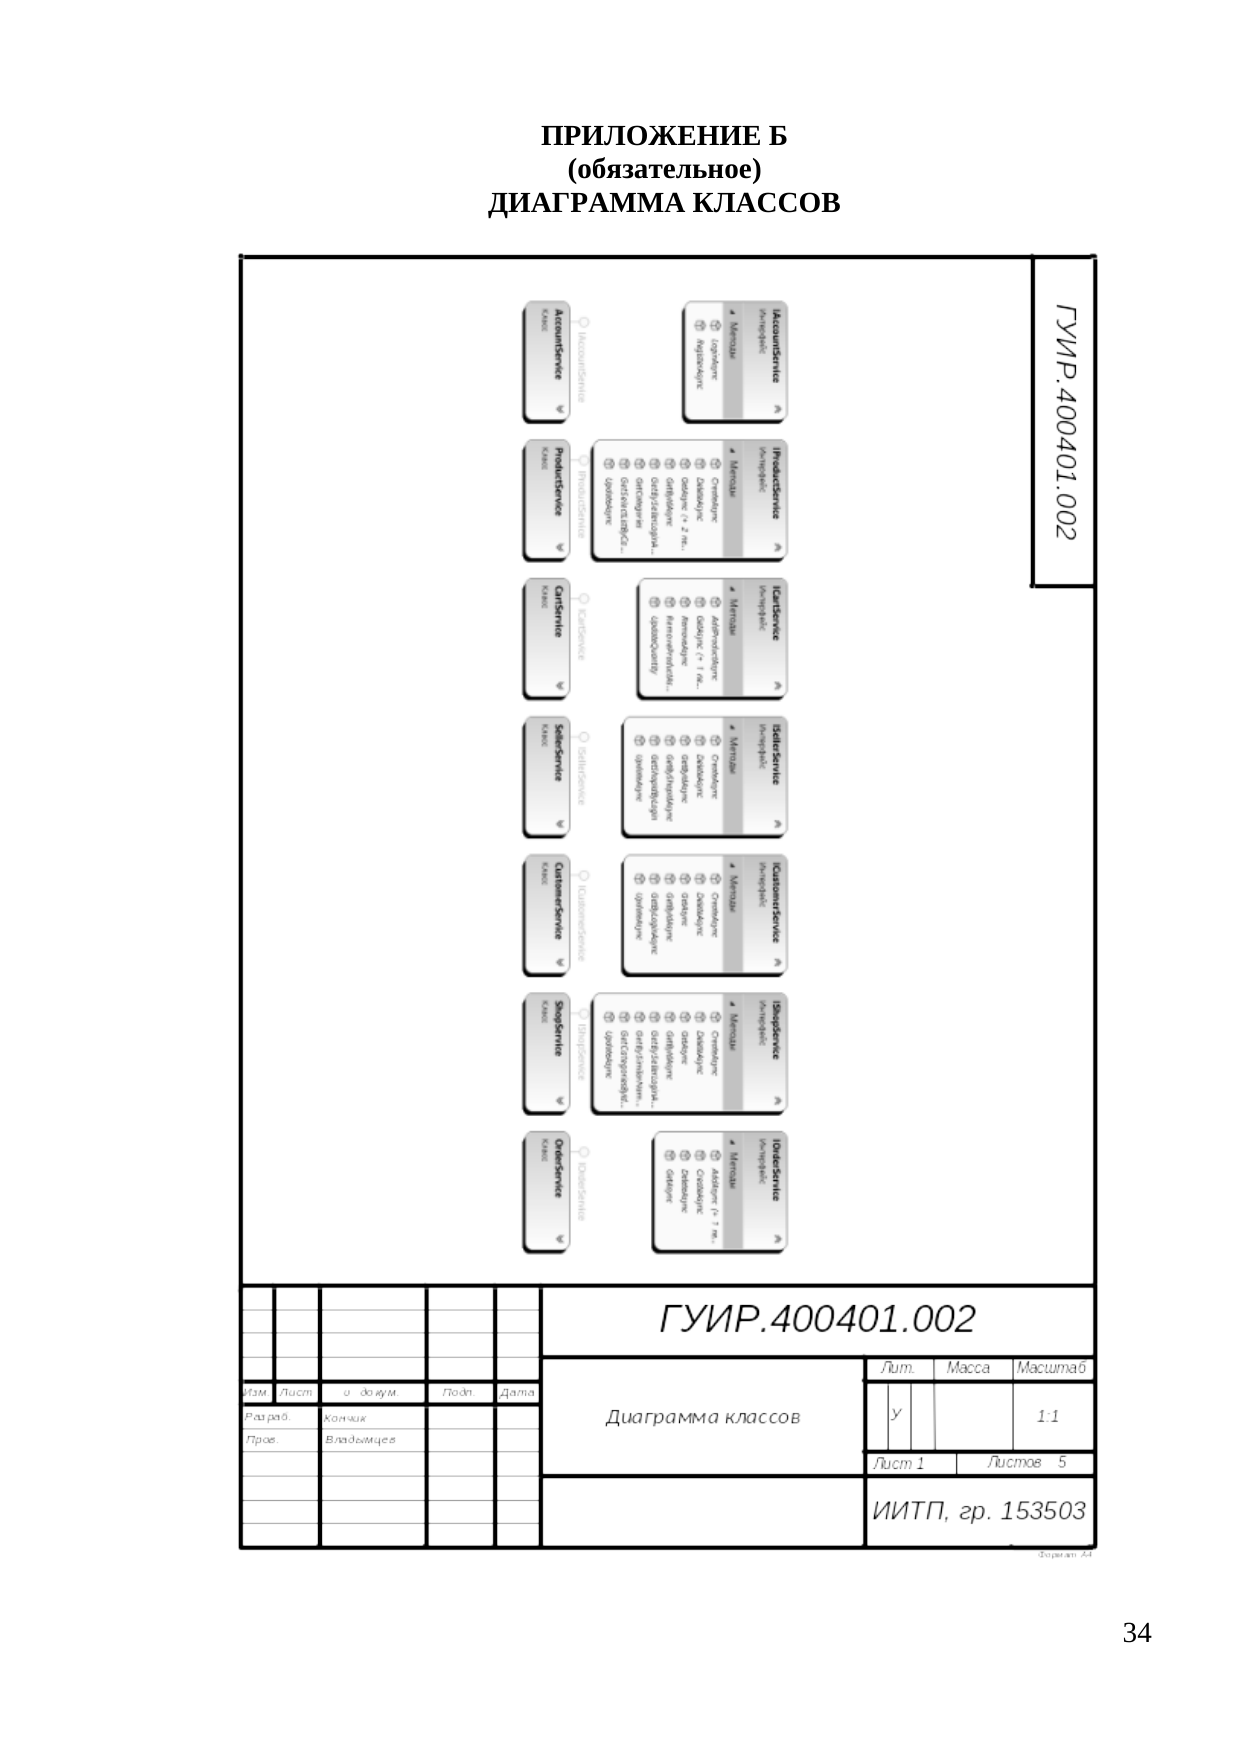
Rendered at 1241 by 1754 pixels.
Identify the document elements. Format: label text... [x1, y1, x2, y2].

text ПРИЛОЖЕНИЕ Б (обязательное) Диаграмма классов [177, 118, 1152, 219]
